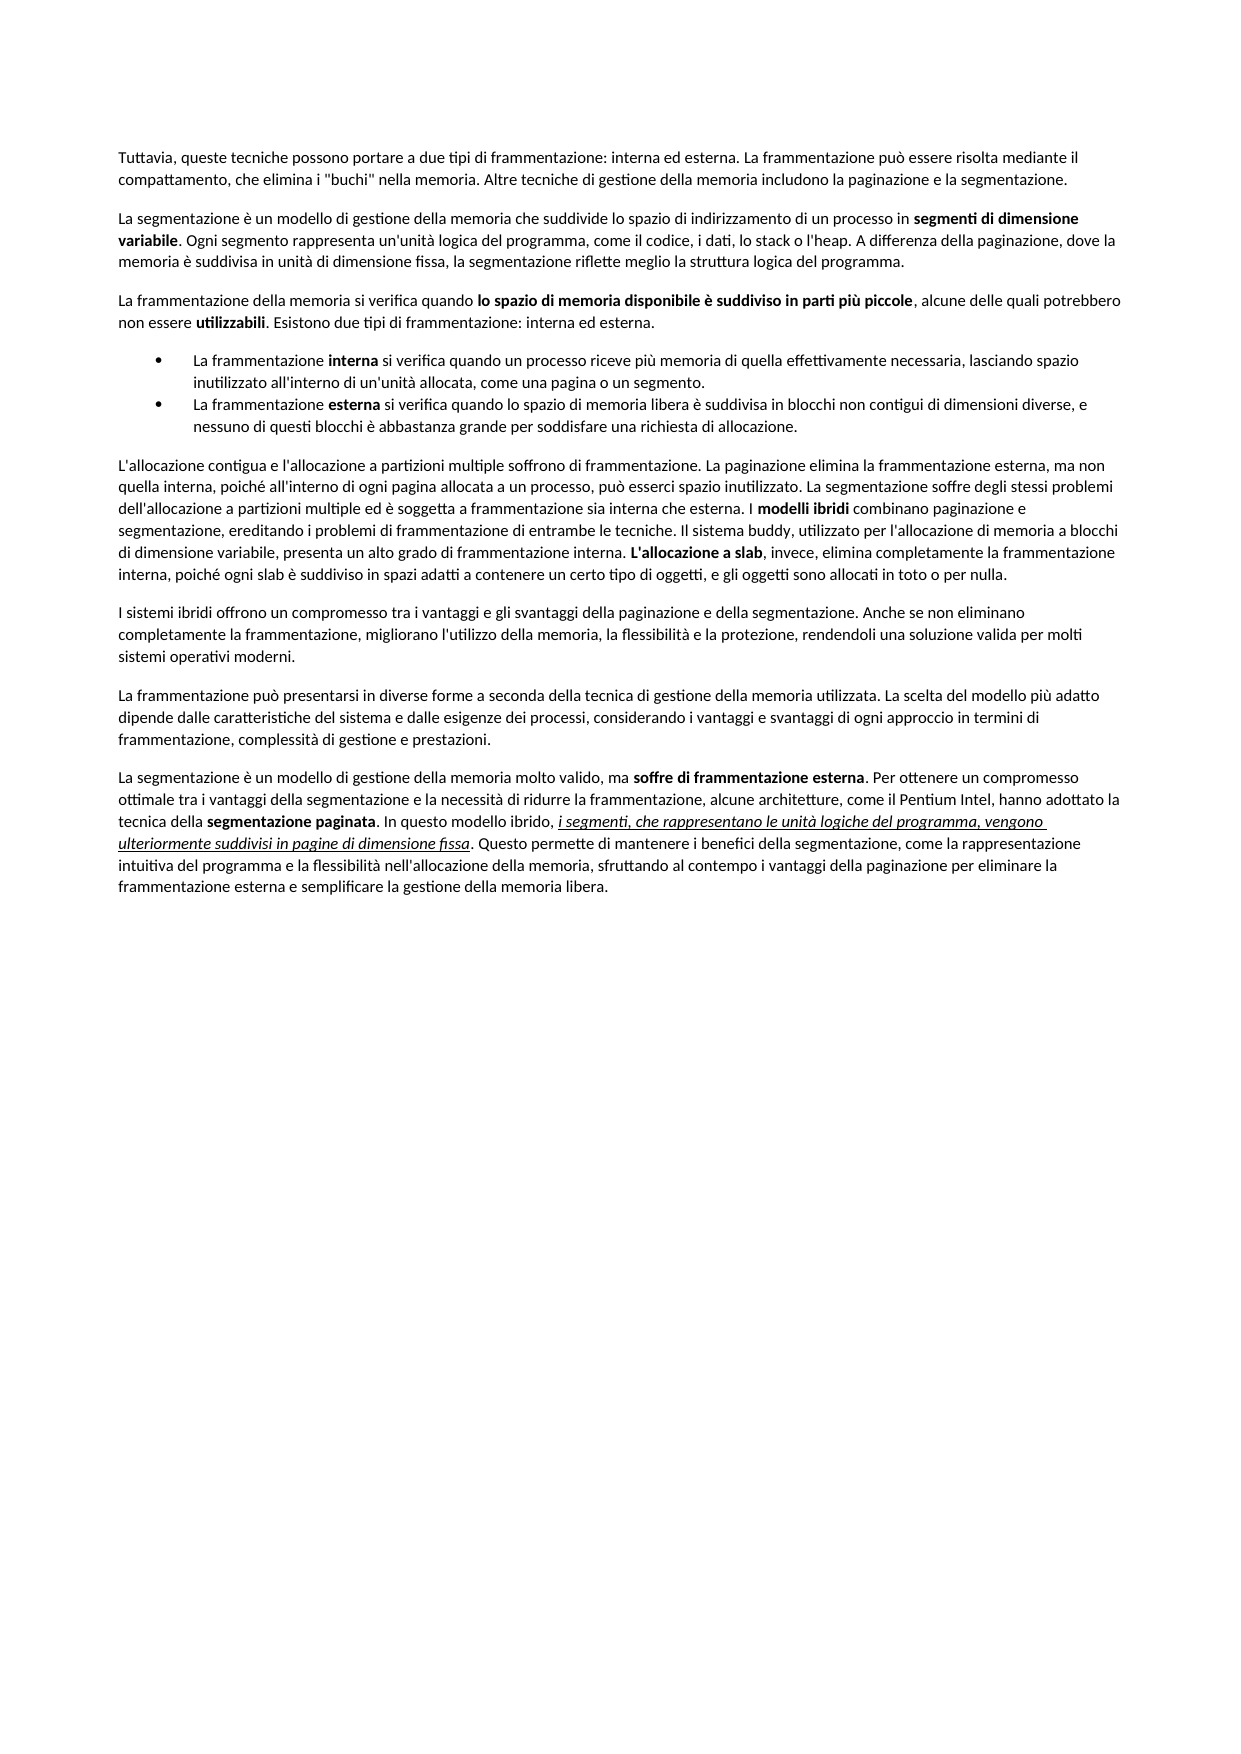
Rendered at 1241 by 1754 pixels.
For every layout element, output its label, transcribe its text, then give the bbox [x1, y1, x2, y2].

list La frammentazione interna si verifica quando un processo riceve più memoria di quella effettivamente necessaria, lasciando spazio inutilizzato all'interno di un'unità allocata, come una pagina o un segmento. [156, 351, 1122, 393]
text I sistemi ibridi offrono un compromesso tra i vantaggi e gli svantaggi della paginazione e della segmentazione. Anche se non eliminano completamente la frammentazione, migliorano l'utilizzo della memoria, la flessibilità e la protezione, rendendoli una soluzione valida per molti sistemi operativi moderni. [118, 603, 1122, 667]
text Tuttavia, queste tecniche possono portare a due tipi di frammentazione: interna ed esterna. La frammentazione può essere risolta mediante il compattamento, che elimina i "buchi" nella memoria. Altre tecniche di gestione della memoria includono la paginazione e la segmentazione. [118, 148, 1122, 190]
text L'allocazione contigua e l'allocazione a partizioni multiple soffrono di frammentazione. La paginazione elimina la frammentazione esterna, ma non quella interna, poiché all'interno di ogni pagina allocata a un processo, può esserci spazio inutilizzato. La segmentazione soffre degli stessi problemi dell'allocazione a partizioni multiple ed è soggetta a frammentazione sia interna che esterna. I modelli ibridi combinano paginazione e segmentazione, ereditando i problemi di frammentazione di entrambe le tecniche. Il sistema buddy, utilizzato per l'allocazione di memoria a blocchi di dimensione variabile, presenta un alto grado di frammentazione interna. L'allocazione a slab, invece, elimina completamente la frammentazione interna, poiché ogni slab è suddiviso in spazi adatti a contenere un certo tipo di oggetti, e gli oggetti sono allocati in toto o per nulla. [118, 455, 1122, 584]
text La segmentazione è un modello di gestione della memoria che suddivide lo spazio di indirizzamento di un processo in segmenti di dimensione variabile. Ogni segmento rappresenta un'unità logica del programma, come il codice, i dati, lo stack o l'heap. A differenza della paginazione, dove la memoria è suddivisa in unità di dimensione fissa, la segmentazione riflette meglio la struttura logica del programma. [118, 208, 1122, 272]
text La segmentazione è un modello di gestione della memoria molto valido, ma soffre di frammentazione esterna. Per ottenere un compromesso ottimale tra i vantaggi della segmentazione e la necessità di ridurre la frammentazione, alcune architetture, come il Pentium Intel, hanno adottato la tecnica della segmentazione paginata. In questo modello ibrido, i segmenti, che rappresentano le unità logiche del programma, vengono ulteriormente suddivisi in pagine di dimensione fissa. Questo permette di mantenere i benefici della segmentazione, come la rappresentazione intuitiva del programma e la flessibilità nell'allocazione della memoria, sfruttando al contempo i vantaggi della paginazione per eliminare la frammentazione esterna e semplificare la gestione della memoria libera. [118, 767, 1122, 897]
text La frammentazione della memoria si verifica quando lo spazio di memoria disponibile è suddiviso in parti più piccole, alcune delle quali potrebbero non essere utilizzabili. Esistono due tipi di frammentazione: interna ed esterna. [118, 290, 1122, 332]
text La frammentazione può presentarsi in diverse forme a seconda della tecnica di gestione della memoria utilizzata. La scelta del modello più adatto dipende dalle caratteristiche del sistema e dalle esigenze dei processi, considerando i vantaggi e svantaggi di ogni approccio in termini di frammentazione, complessità di gestione e prestazioni. [118, 685, 1122, 749]
list La frammentazione esterna si verifica quando lo spazio di memoria libera è suddivisa in blocchi non contigui di dimensioni diverse, e nessuno di questi blocchi è abbastanza grande per soddisfare una richiesta di allocazione. [156, 394, 1122, 437]
